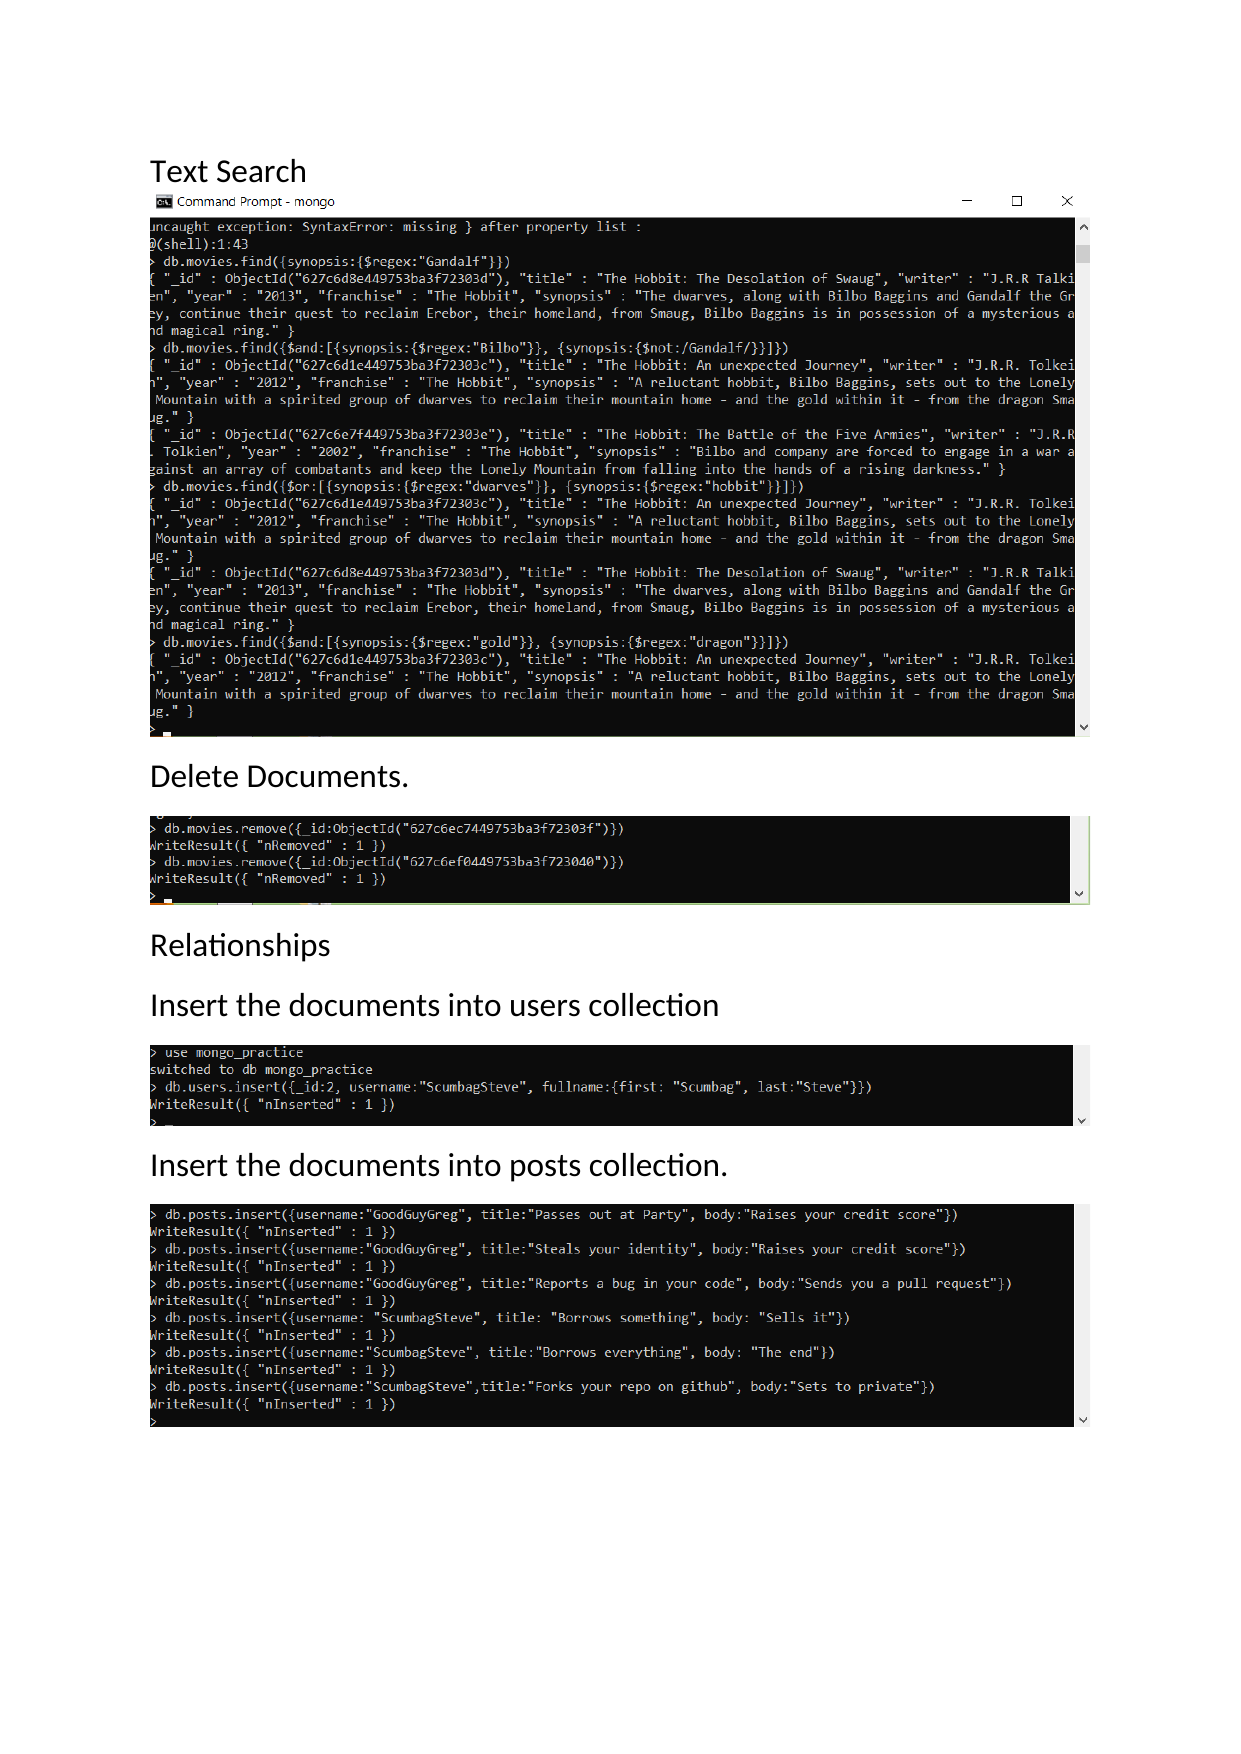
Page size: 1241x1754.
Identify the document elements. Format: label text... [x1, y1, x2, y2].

picture [150, 816, 1091, 905]
text Insert the documents into users collection [150, 984, 1090, 1025]
text Delete Documents. [150, 756, 1090, 796]
picture [150, 1045, 1091, 1126]
text Text Search [150, 150, 1090, 192]
text Relationships [150, 924, 1090, 964]
picture [150, 1204, 1091, 1427]
picture [150, 192, 1090, 737]
text Insert the documents into posts collection. [150, 1144, 1090, 1185]
